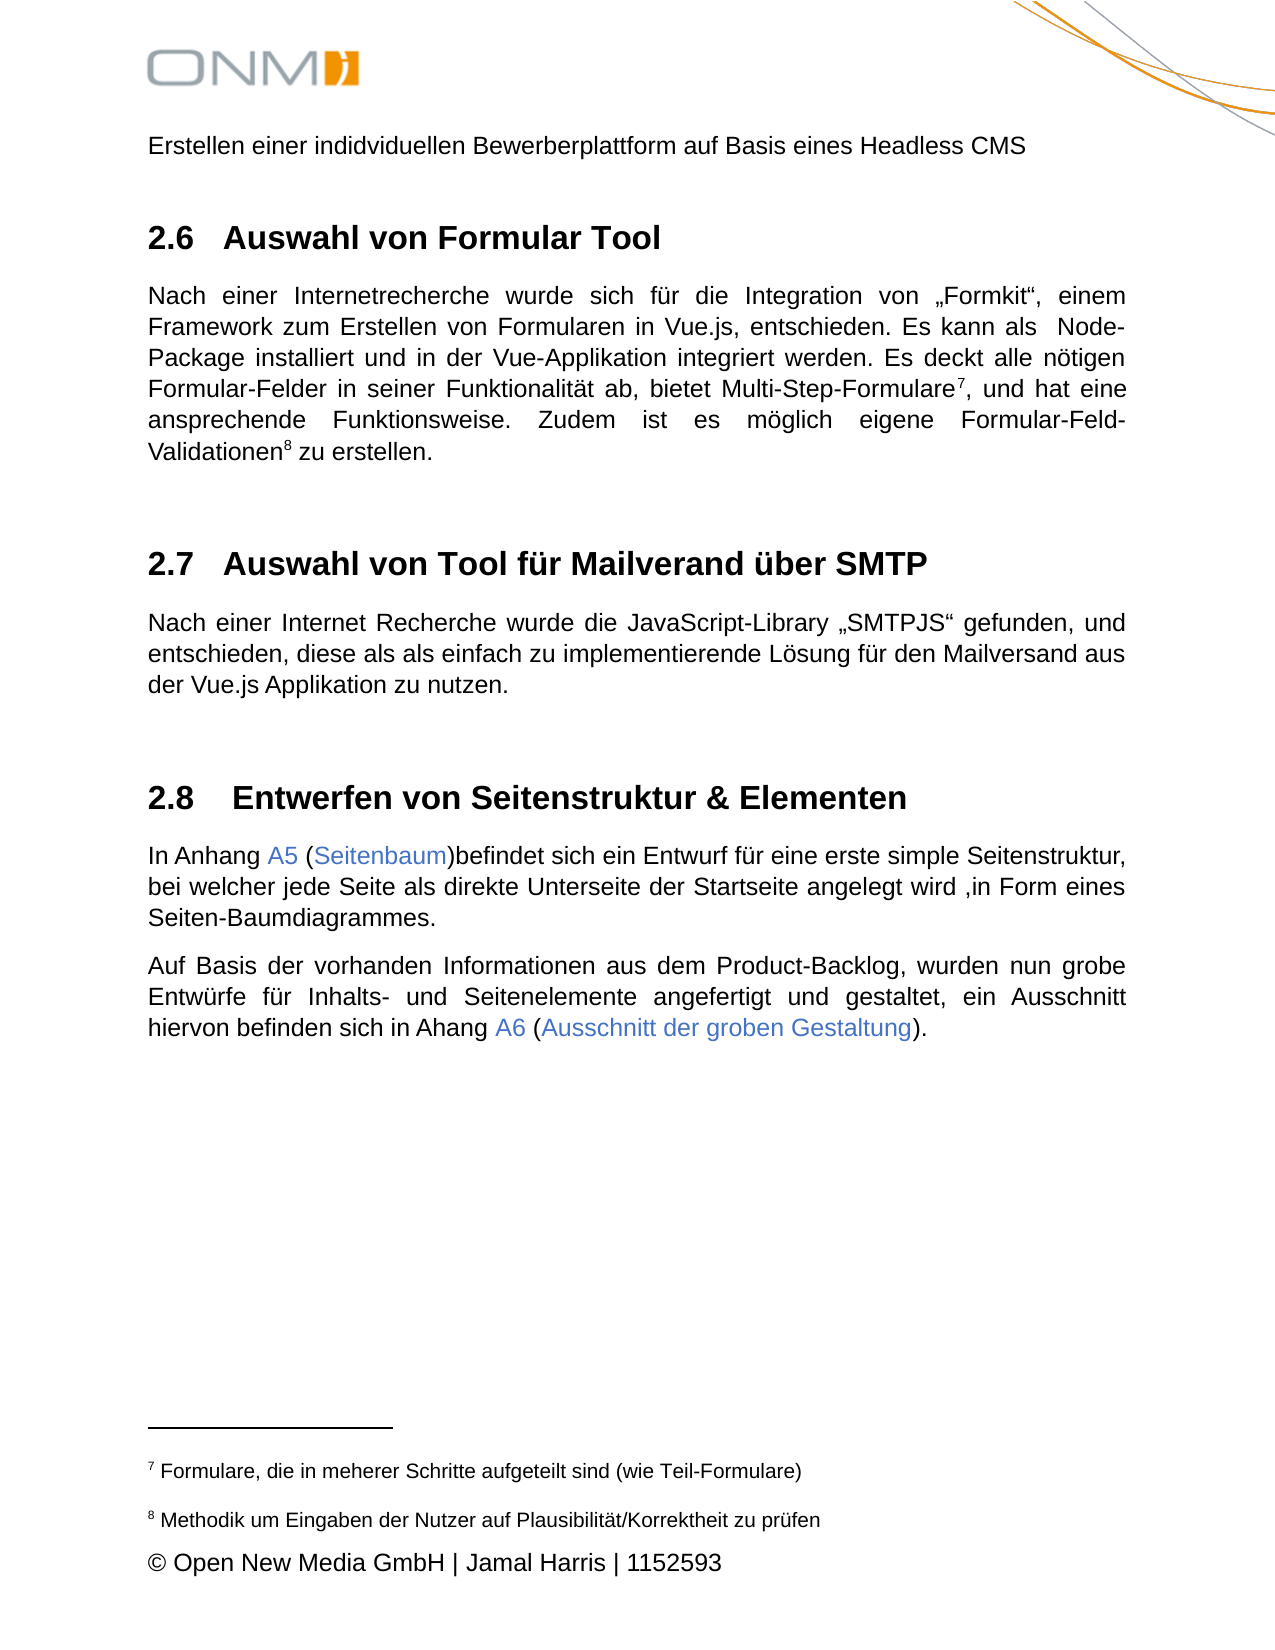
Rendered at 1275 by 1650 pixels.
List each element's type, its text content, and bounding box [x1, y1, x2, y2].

text Nach einer Internetrecherche wurde sich für die Integration von „Formkit“, einem Framework zum Erstellen von Formularen in Vue.js, entschieden. Es kann als Node-Package installiert und in der Vue-Applikation integriert werden. Es deckt alle nötigen Formular-Felder in seiner Funktionalität ab, bietet Multi-Step-Formulare, und hat eine ansprechende Funktionsweise. Zudem ist es möglich eigene Formular-Feld-Validationen zu erstellen. [148, 281, 1127, 465]
text In Anhang A5 (Seitenbaum)befindet sich ein Entwurf für eine erste simple Seitenstruktur, bei welcher jede Seite als direkte Unterseite der Startseite angelegt wird ,in Form eines Seiten-Baumdiagrammes. [148, 841, 1127, 932]
text Auf Basis der vorhanden Informationen aus dem Product-Backlog, wurden nun grobe Entwürfe für Inhalts- und Seitenelemente angefertigt und gestaltet, ein Ausschnitt hiervon befinden sich in Ahang A6 (Ausschnitt der groben Gestaltung). [148, 951, 1127, 1042]
text Nach einer Internet Recherche wurde die JavaScript-Library „SMTPJS“ gefunden, und entschieden, diese als als einfach zu implementierende Lösung für den Mailversand aus der Vue.js Applikation zu nutzen. [148, 608, 1127, 699]
subtitle Auswahl von Formular Tool [148, 218, 1127, 256]
picture [116, 0, 413, 104]
picture [1000, 1, 1275, 147]
subtitle Auswahl von Tool für Mailverand über SMTP [148, 544, 1127, 583]
subtitle Entwerfen von Seitenstruktur & Elementen [148, 778, 1127, 816]
